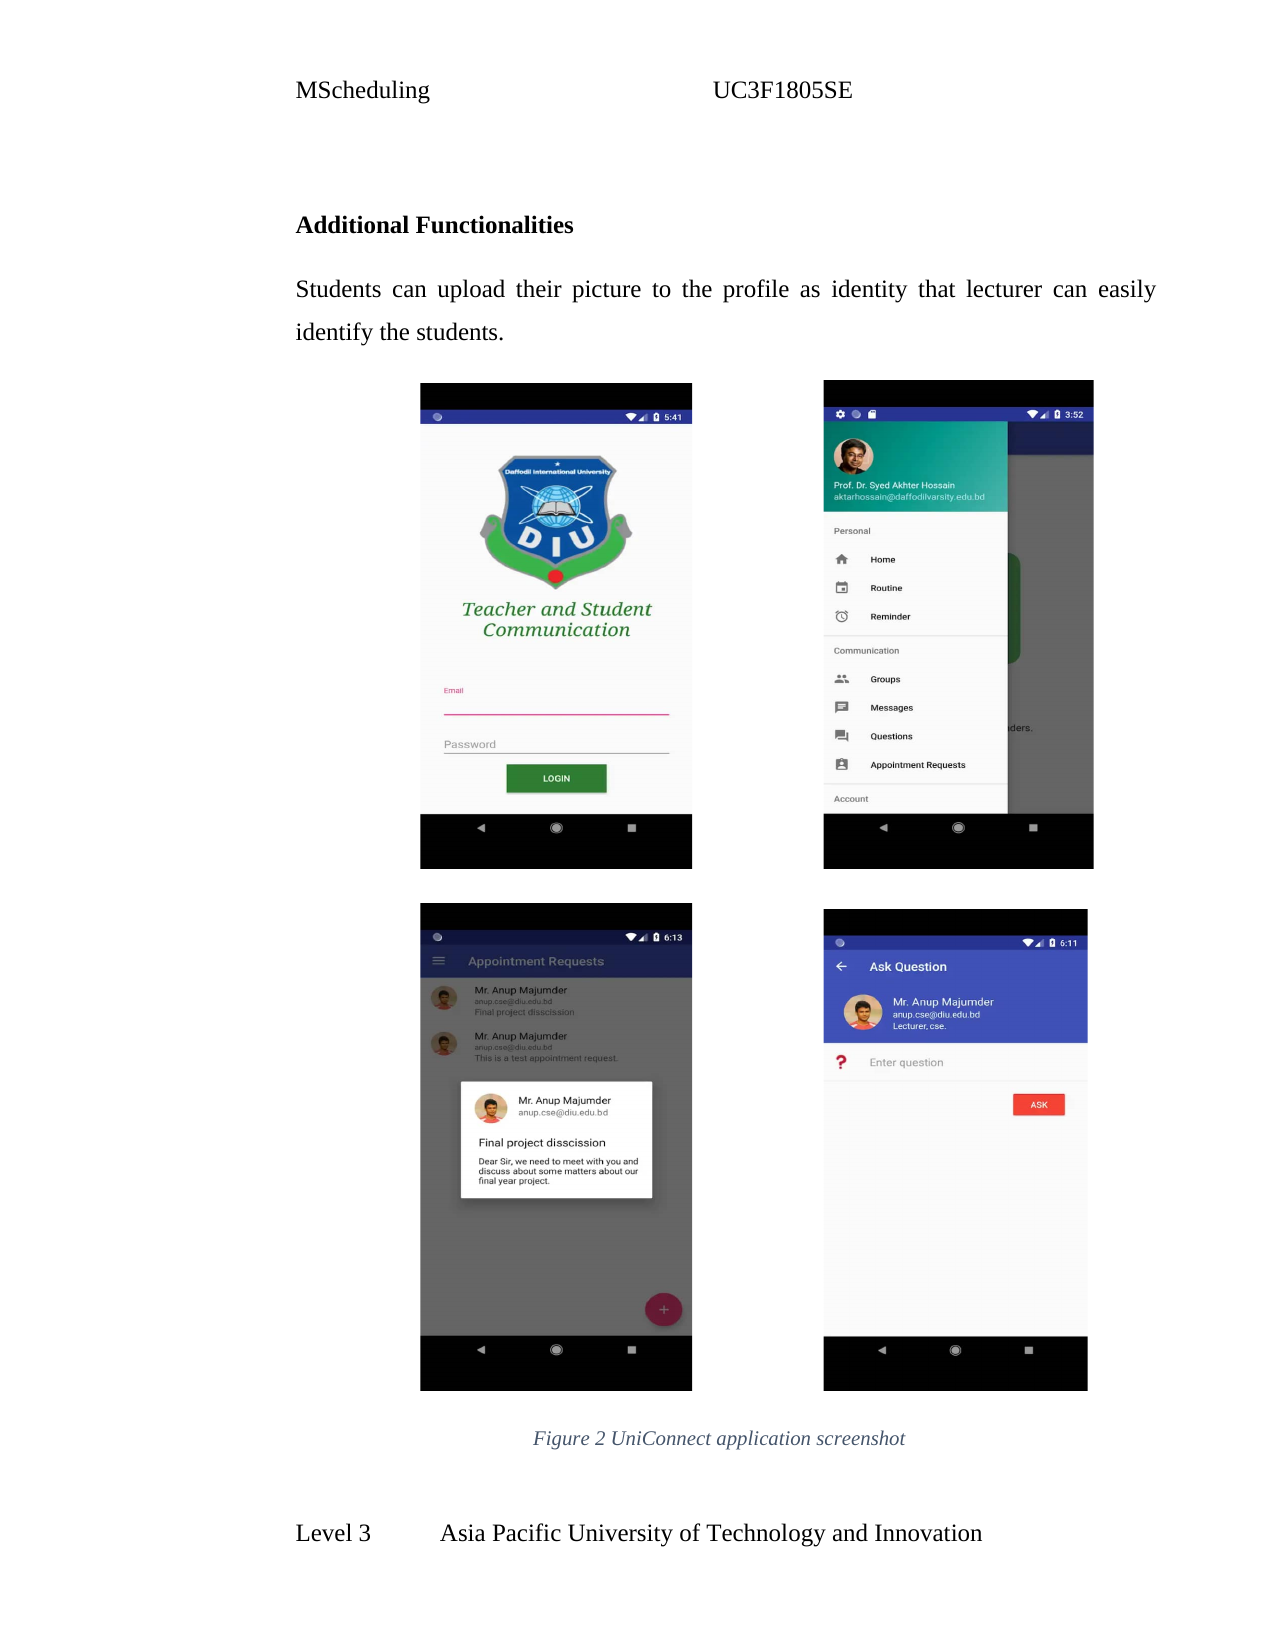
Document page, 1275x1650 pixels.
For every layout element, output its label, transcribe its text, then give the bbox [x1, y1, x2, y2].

text Students can upload their picture to the profile as identity that lecturer can easily identify the students. [295, 274, 1157, 346]
picture [823, 909, 1088, 1391]
text Figure 2 UniConnect application screenshot [295, 1426, 1157, 1450]
picture [823, 380, 1094, 869]
text Additional Functionalities [295, 210, 1157, 238]
picture [420, 903, 693, 1391]
picture [420, 383, 693, 869]
